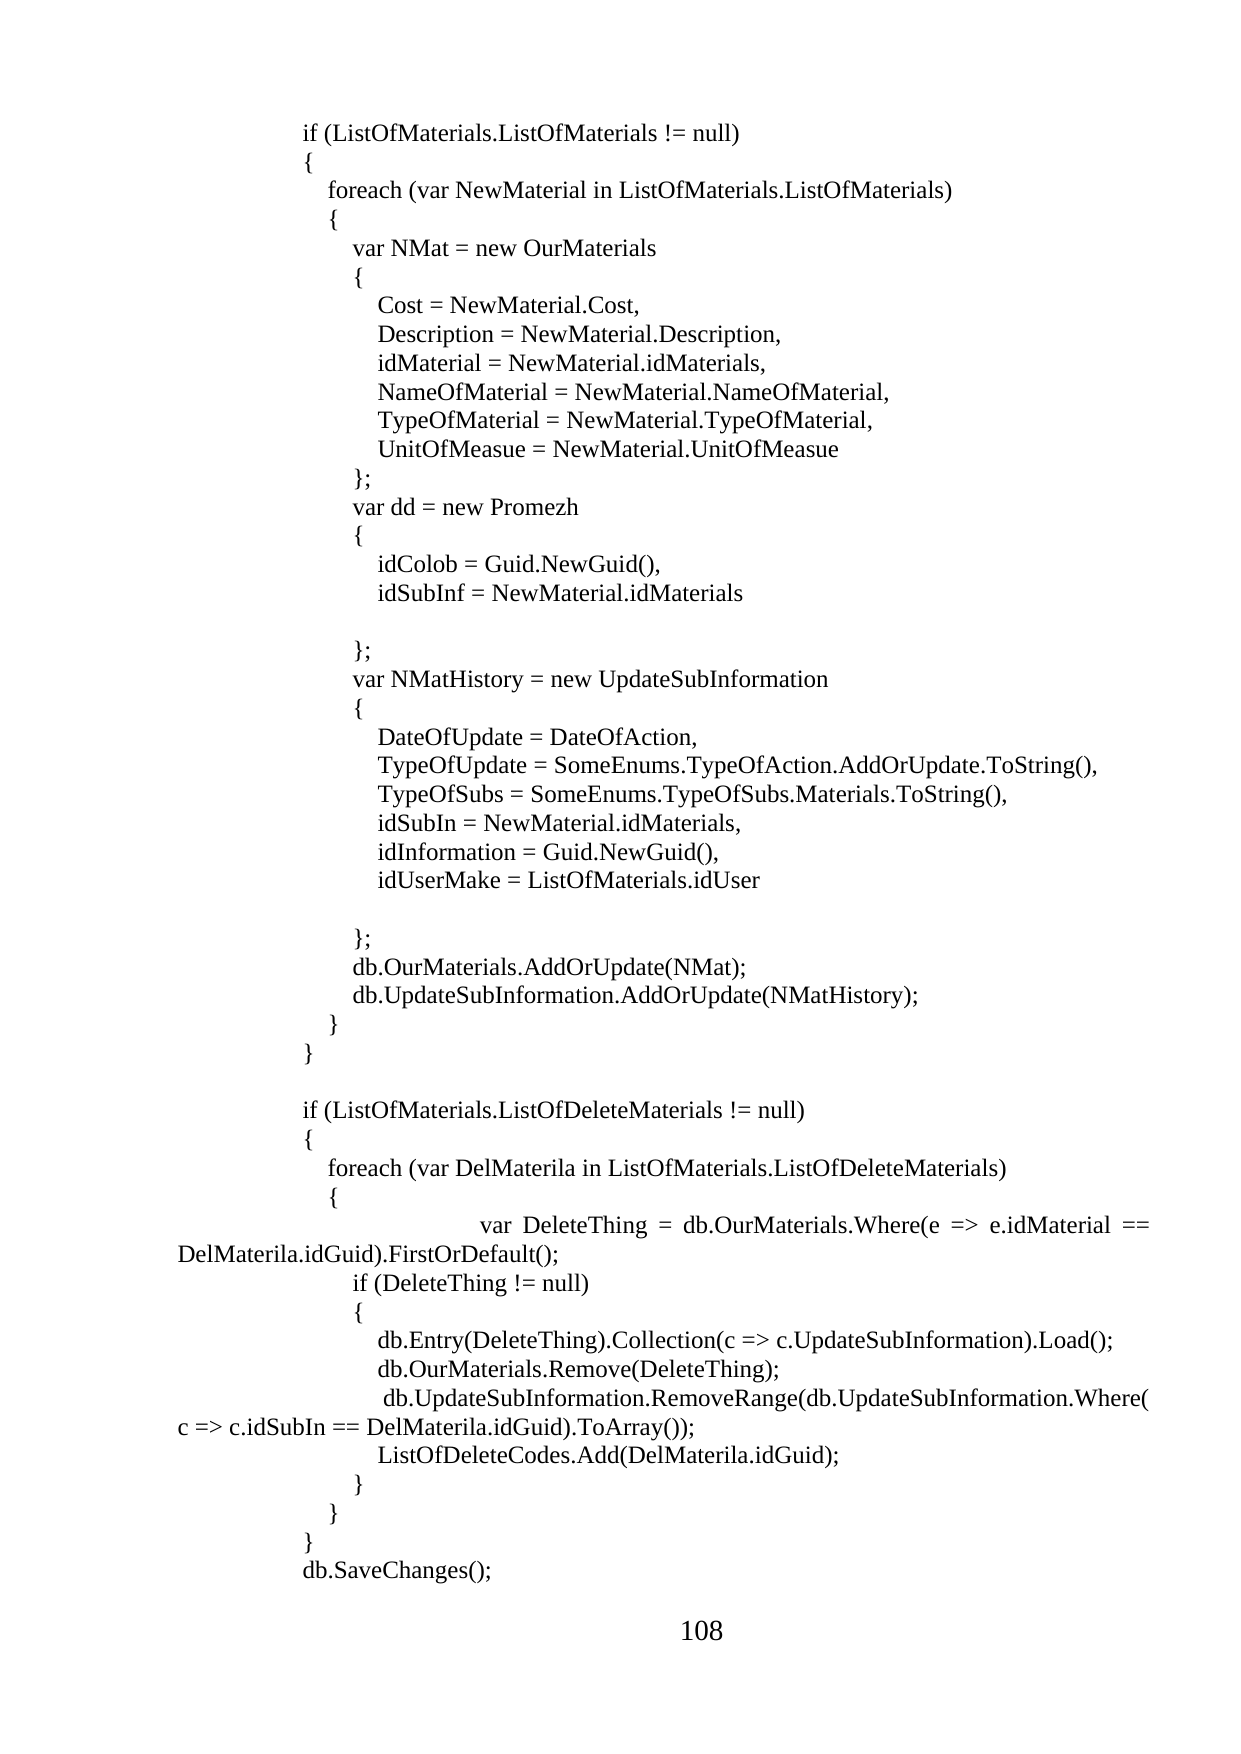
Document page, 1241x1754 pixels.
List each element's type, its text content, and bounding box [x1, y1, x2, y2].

text }; [177, 636, 1152, 664]
text db.SaveChanges(); [177, 1556, 1152, 1584]
text { [177, 204, 1152, 233]
text idUserMake = ListOfMaterials.idUser [177, 866, 1152, 894]
text } [177, 1498, 1152, 1527]
text { [177, 147, 1152, 176]
text } [177, 1469, 1152, 1498]
text { [177, 521, 1152, 549]
text } [177, 1527, 1152, 1556]
text } [177, 1038, 1152, 1067]
text }; [177, 923, 1152, 952]
text db.UpdateSubInformation.RemoveRange(db.UpdateSubInformation.Where(c => c.idSubIn == DelMaterila.idGuid).ToArray()); [177, 1383, 1152, 1441]
text var DeleteThing = db.OurMaterials.Where(e => e.idMaterial == DelMaterila.idGuid).FirstOrDefault(); [177, 1211, 1152, 1268]
text var NMatHistory = new UpdateSubInformation [177, 664, 1152, 693]
text DateOfUpdate = DateOfAction, [177, 722, 1152, 751]
text { [177, 262, 1152, 291]
text TypeOfMaterial = NewMaterial.TypeOfMaterial, [177, 406, 1152, 434]
text db.UpdateSubInformation.AddOrUpdate(NMatHistory); [177, 981, 1152, 1009]
text if (ListOfMaterials.ListOfMaterials != null) [177, 118, 1152, 147]
text } [177, 1009, 1152, 1038]
text NameOfMaterial = NewMaterial.NameOfMaterial, [177, 377, 1152, 406]
text db.OurMaterials.AddOrUpdate(NMat); [177, 952, 1152, 981]
text var NMat = new OurMaterials [177, 233, 1152, 262]
text if (DeleteThing != null) [177, 1268, 1152, 1297]
text var dd = new Promezh [177, 492, 1152, 521]
text TypeOfSubs = SomeEnums.TypeOfSubs.Materials.ToString(), [177, 779, 1152, 808]
text { [177, 1297, 1152, 1326]
text Description = NewMaterial.Description, [177, 319, 1152, 348]
text if (ListOfMaterials.ListOfDeleteMaterials != null) [177, 1096, 1152, 1124]
text { [177, 1124, 1152, 1153]
text ListOfDeleteCodes.Add(DelMaterila.idGuid); [177, 1441, 1152, 1469]
text TypeOfUpdate = SomeEnums.TypeOfAction.AddOrUpdate.ToString(), [177, 751, 1152, 779]
text db.OurMaterials.Remove(DeleteThing); [177, 1354, 1152, 1383]
text idColob = Guid.NewGuid(), [177, 549, 1152, 578]
text idInformation = Guid.NewGuid(), [177, 837, 1152, 866]
text idSubInf = NewMaterial.idMaterials [177, 578, 1152, 607]
text { [177, 693, 1152, 722]
text idSubIn = NewMaterial.idMaterials, [177, 808, 1152, 837]
text foreach (var NewMaterial in ListOfMaterials.ListOfMaterials) [177, 176, 1152, 204]
text foreach (var DelMaterila in ListOfMaterials.ListOfDeleteMaterials) [177, 1153, 1152, 1182]
text { [177, 1182, 1152, 1211]
text UnitOfMeasue = NewMaterial.UnitOfMeasue [177, 434, 1152, 463]
text idMaterial = NewMaterial.idMaterials, [177, 348, 1152, 377]
text }; [177, 463, 1152, 492]
text db.Entry(DeleteThing).Collection(c => c.UpdateSubInformation).Load(); [177, 1326, 1152, 1354]
text Cost = NewMaterial.Cost, [177, 291, 1152, 319]
